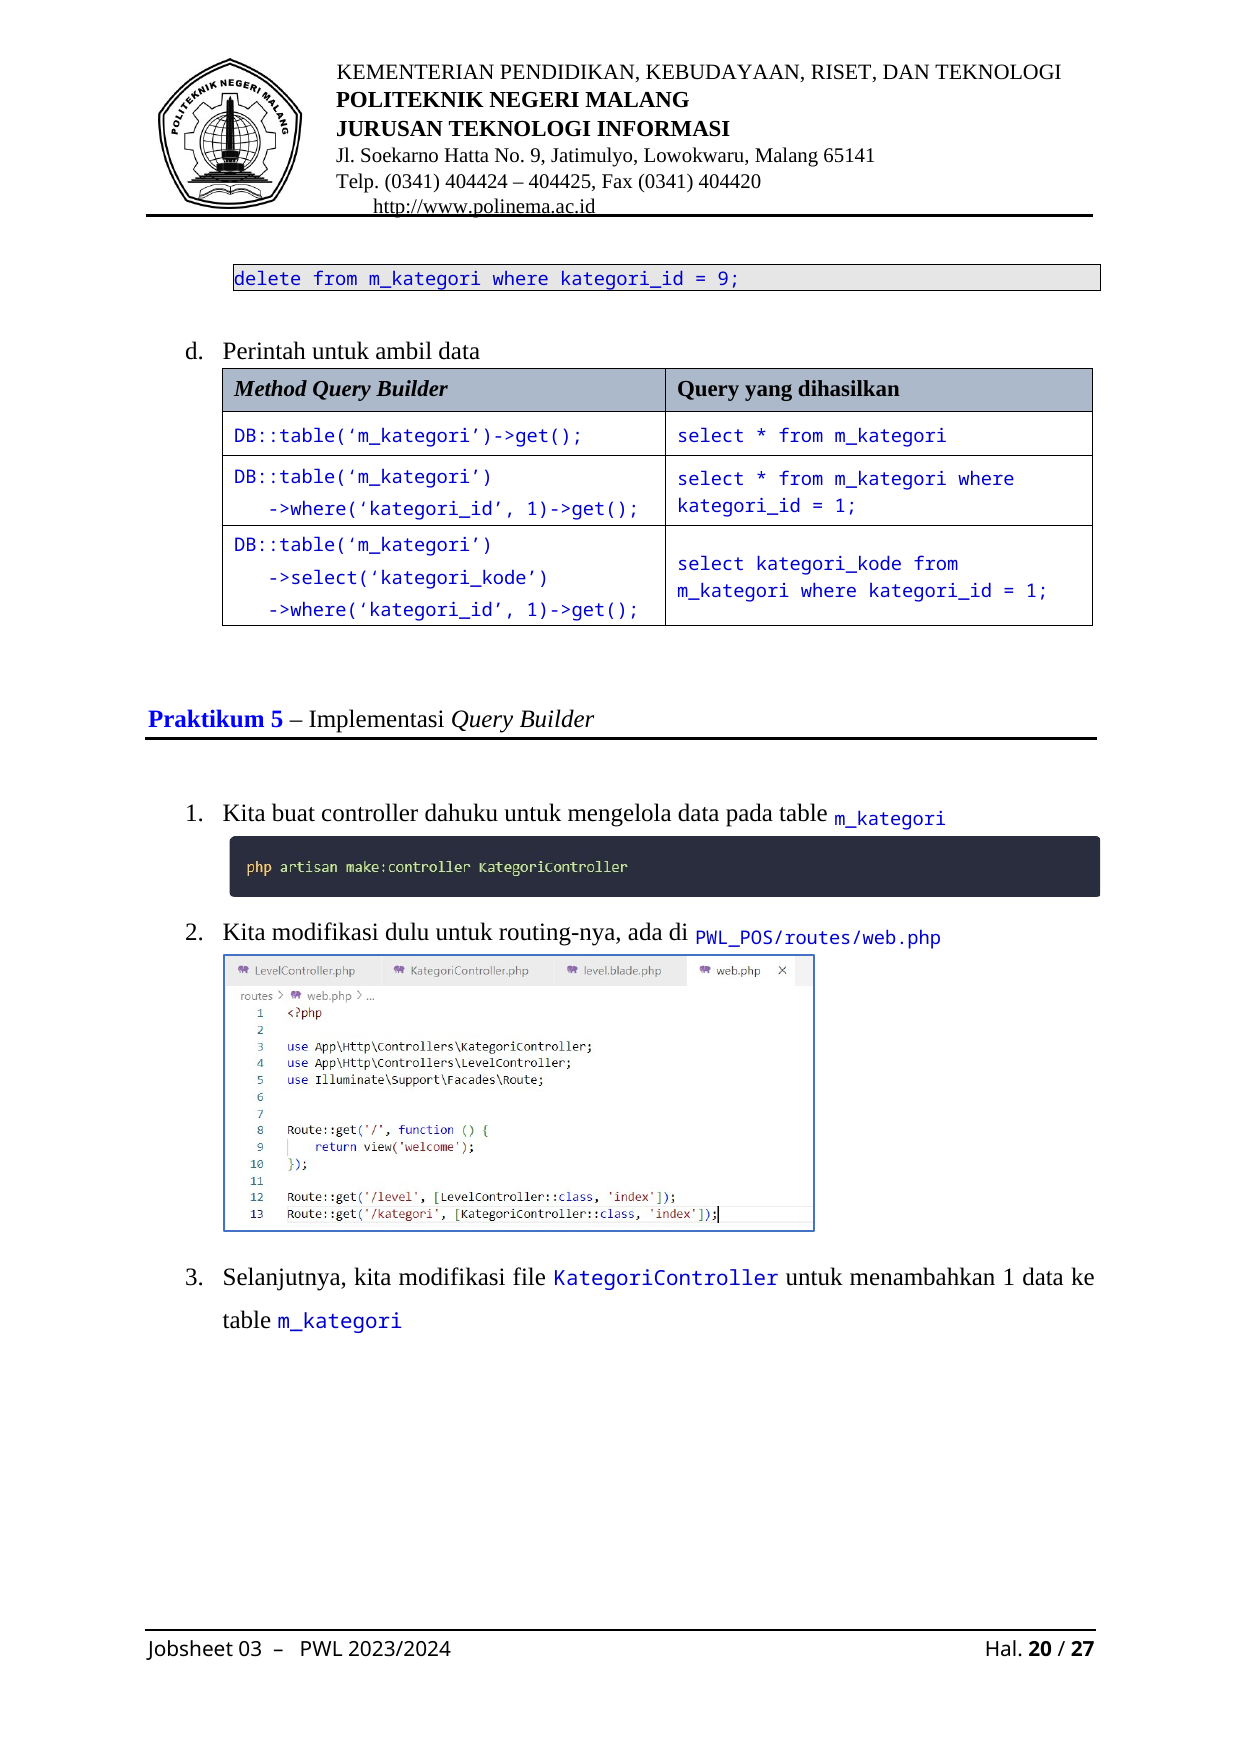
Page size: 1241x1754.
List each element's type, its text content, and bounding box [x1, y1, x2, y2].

table_cell DB::table(‘m_kategori’) ->where(‘kategori_id’, 1)->get(); [223, 456, 665, 525]
table_cell DB::table(‘m_kategori’)->get(); [223, 412, 665, 455]
list Kita buat controller dahuku untuk mengelola data pada table m_kategori [185, 787, 1095, 831]
table_cell select * from m_kategori [666, 412, 1092, 455]
picture [225, 956, 813, 1230]
list Selanjutnya, kita modifikasi file KategoriController untuk menambahkan 1 data ke table m_kategori [185, 1262, 1095, 1334]
picture [229, 836, 1101, 897]
table_header Method Query Builder [223, 369, 665, 411]
table_header Query yang dihasilkan [666, 369, 1092, 411]
text Praktikum 5 – Implementasi Query Builder [148, 704, 1095, 733]
table_cell select kategori_kode from m_kategori where kategori_id = 1; [666, 526, 1092, 624]
text delete from m_kategori where kategori_id = 9; [234, 265, 1100, 290]
list Perintah untuk ambil data [185, 336, 1095, 365]
picture [158, 58, 304, 209]
table_cell DB::table(‘m_kategori’) ->select(‘kategori_kode’) ->where(‘kategori_id’, 1)->get(); [223, 526, 665, 624]
table_cell select * from m_kategori where kategori_id = 1; [666, 456, 1092, 525]
list Kita modifikasi dulu untuk routing-nya, ada di PWL_POS/routes/web.php [185, 906, 1095, 950]
